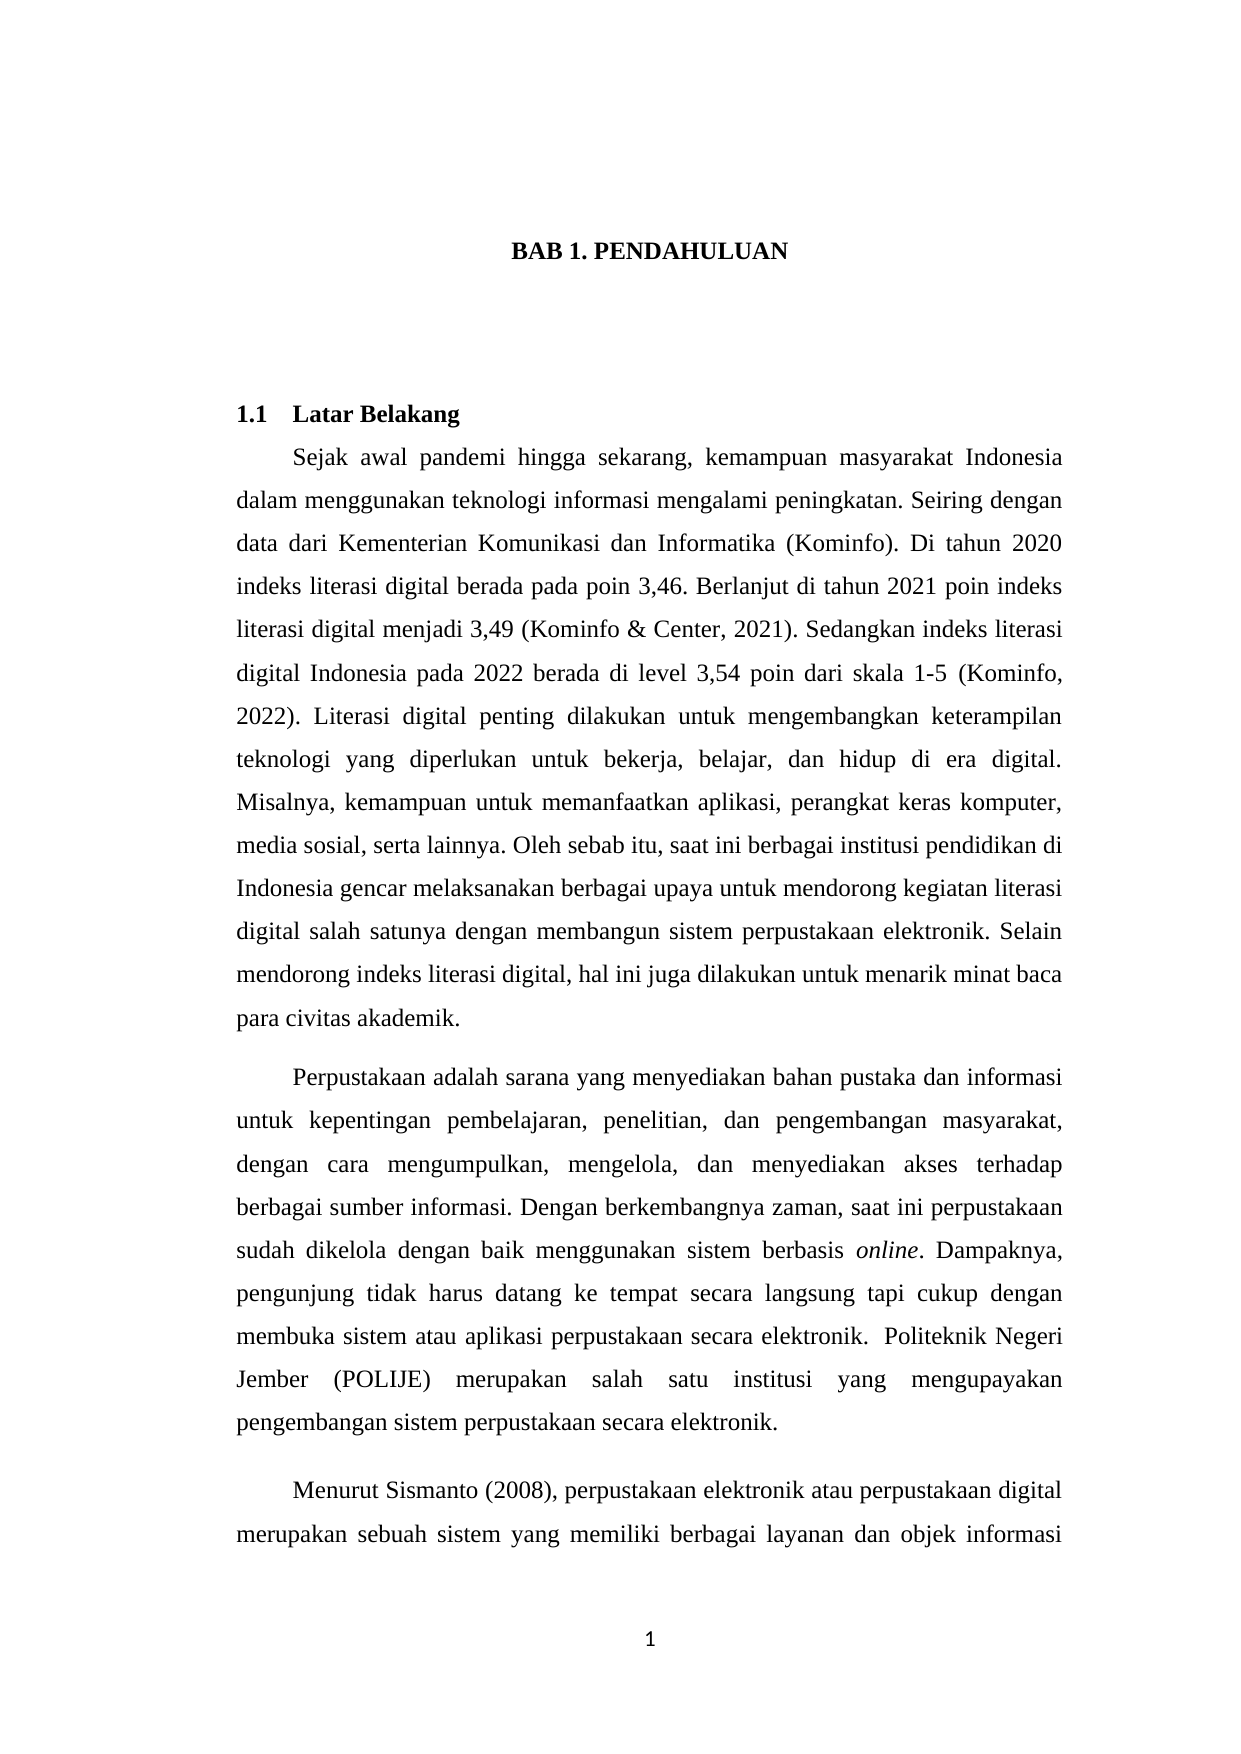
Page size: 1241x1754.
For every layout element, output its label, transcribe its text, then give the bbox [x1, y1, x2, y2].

subtitle Latar Belakang [236, 399, 1063, 428]
subtitle BAB 1. PENDAHULUAN [236, 236, 1063, 265]
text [236, 1476, 1063, 1547]
text Perpustakaan adalah sarana yang menyediakan bahan pustaka dan informasi untuk kepentingan pembelajaran, penelitian, dan pengembangan masyarakat, dengan cara mengumpulkan, mengelola, dan menyediakan akses terhadap berbagai sumber informasi. Dengan berkembangnya zaman, saat ini perpustakaan sudah dikelola dengan baik menggunakan sistem berbasis online. Dampaknya, pengunjung tidak harus datang ke tempat secara langsung tapi cukup dengan membuka sistem atau aplikasi perpustakaan secara elektronik. Politeknik Negeri Jember (POLIJE) merupakan salah satu institusi yang mengupayakan pengembangan sistem perpustakaan secara elektronik. [236, 1062, 1063, 1436]
text Sejak awal pandemi hingga sekarang, kemampuan masyarakat Indonesia dalam menggunakan teknologi informasi mengalami peningkatan. Seiring dengan data dari Kementerian Komunikasi dan Informatika (Kominfo). Di tahun 2020 indeks literasi digital berada pada poin 3,46. Berlanjut di tahun 2021 poin indeks literasi digital menjadi 3,49 (Kominfo & Center, 2021). Sedangkan indeks literasi digital Indonesia pada 2022 berada di level 3,54 poin dari skala 1-5 (Kominfo, 2022). Literasi digital penting dilakukan untuk mengembangkan keterampilan teknologi yang diperlukan untuk bekerja, belajar, dan hidup di era digital. Misalnya, kemampuan untuk memanfaatkan aplikasi, perangkat keras komputer, media sosial, serta lainnya. Oleh sebab itu, saat ini berbagai institusi pendidikan di Indonesia gencar melaksanakan berbagai upaya untuk mendorong kegiatan literasi digital salah satunya dengan membangun sistem perpustakaan elektronik. Selain mendorong indeks literasi digital, hal ini juga dilakukan untuk menarik minat baca para civitas akademik. [236, 442, 1063, 1031]
